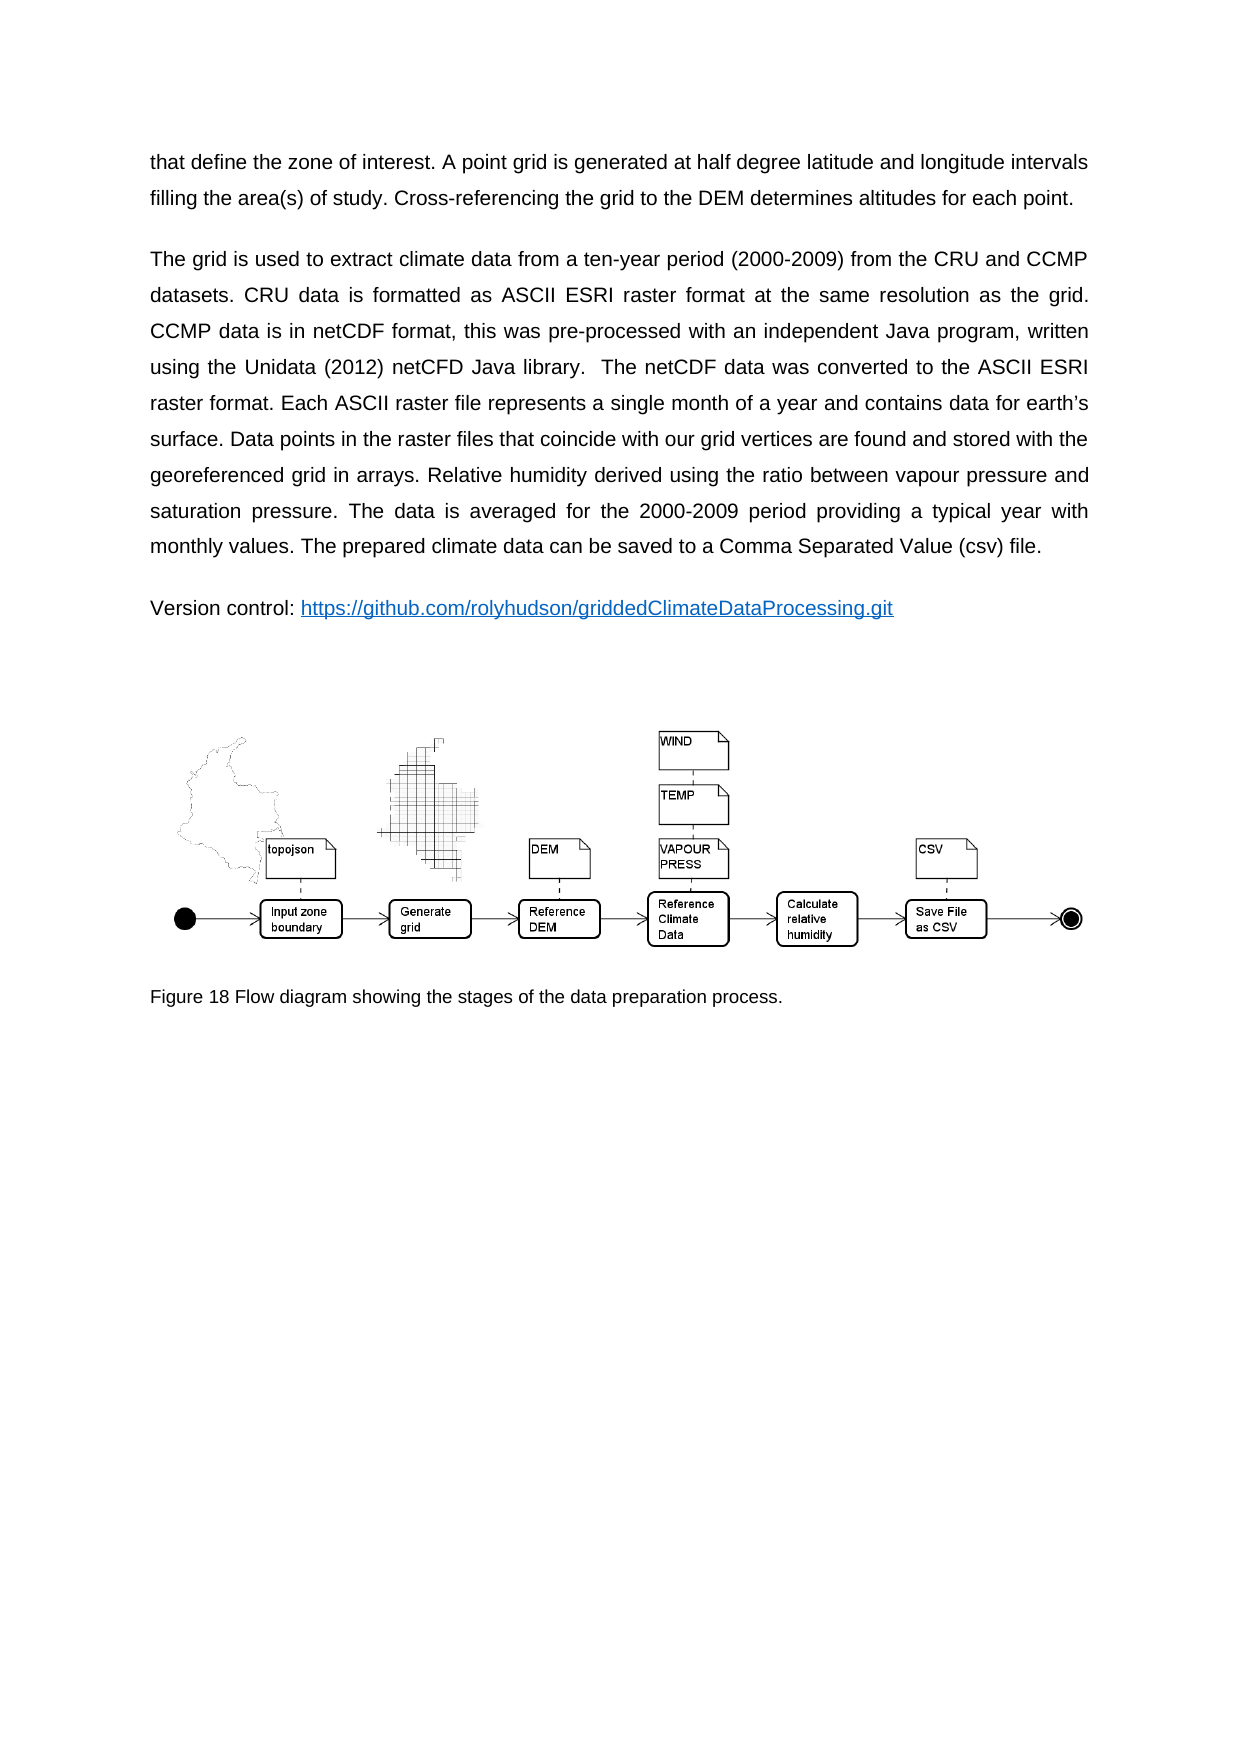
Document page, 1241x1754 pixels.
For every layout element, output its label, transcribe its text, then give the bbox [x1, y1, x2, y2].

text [150, 150, 1090, 210]
picture [150, 717, 1091, 975]
text The grid is used to extract climate data from a ten-year period (2000-2009) from the CRU and CCMP datasets. CRU data is formatted as ASCII ESRI raster format at the same resolution as the grid. CCMP data is in netCDF format, this was pre-processed with an independent Java program, written using the Unidata (2012) netCFD Java library. The netCDF data was converted to the ASCII ESRI raster format. Each ASCII raster file represents a single month of a year and contains data for earth’s surface. Data points in the raster files that coincide with our grid vertices are found and stored with the georeferenced grid in arrays. Relative humidity derived using the ratio between vapour pressure and saturation pressure. The data is averaged for the 2000-2009 period providing a typical year with monthly values. The prepared climate data can be saved to a Comma Separated Value (csv) file. [150, 247, 1090, 558]
text Version control: https://github.com/rolyhudson/griddedClimateDataProcessing.git [150, 595, 1090, 619]
